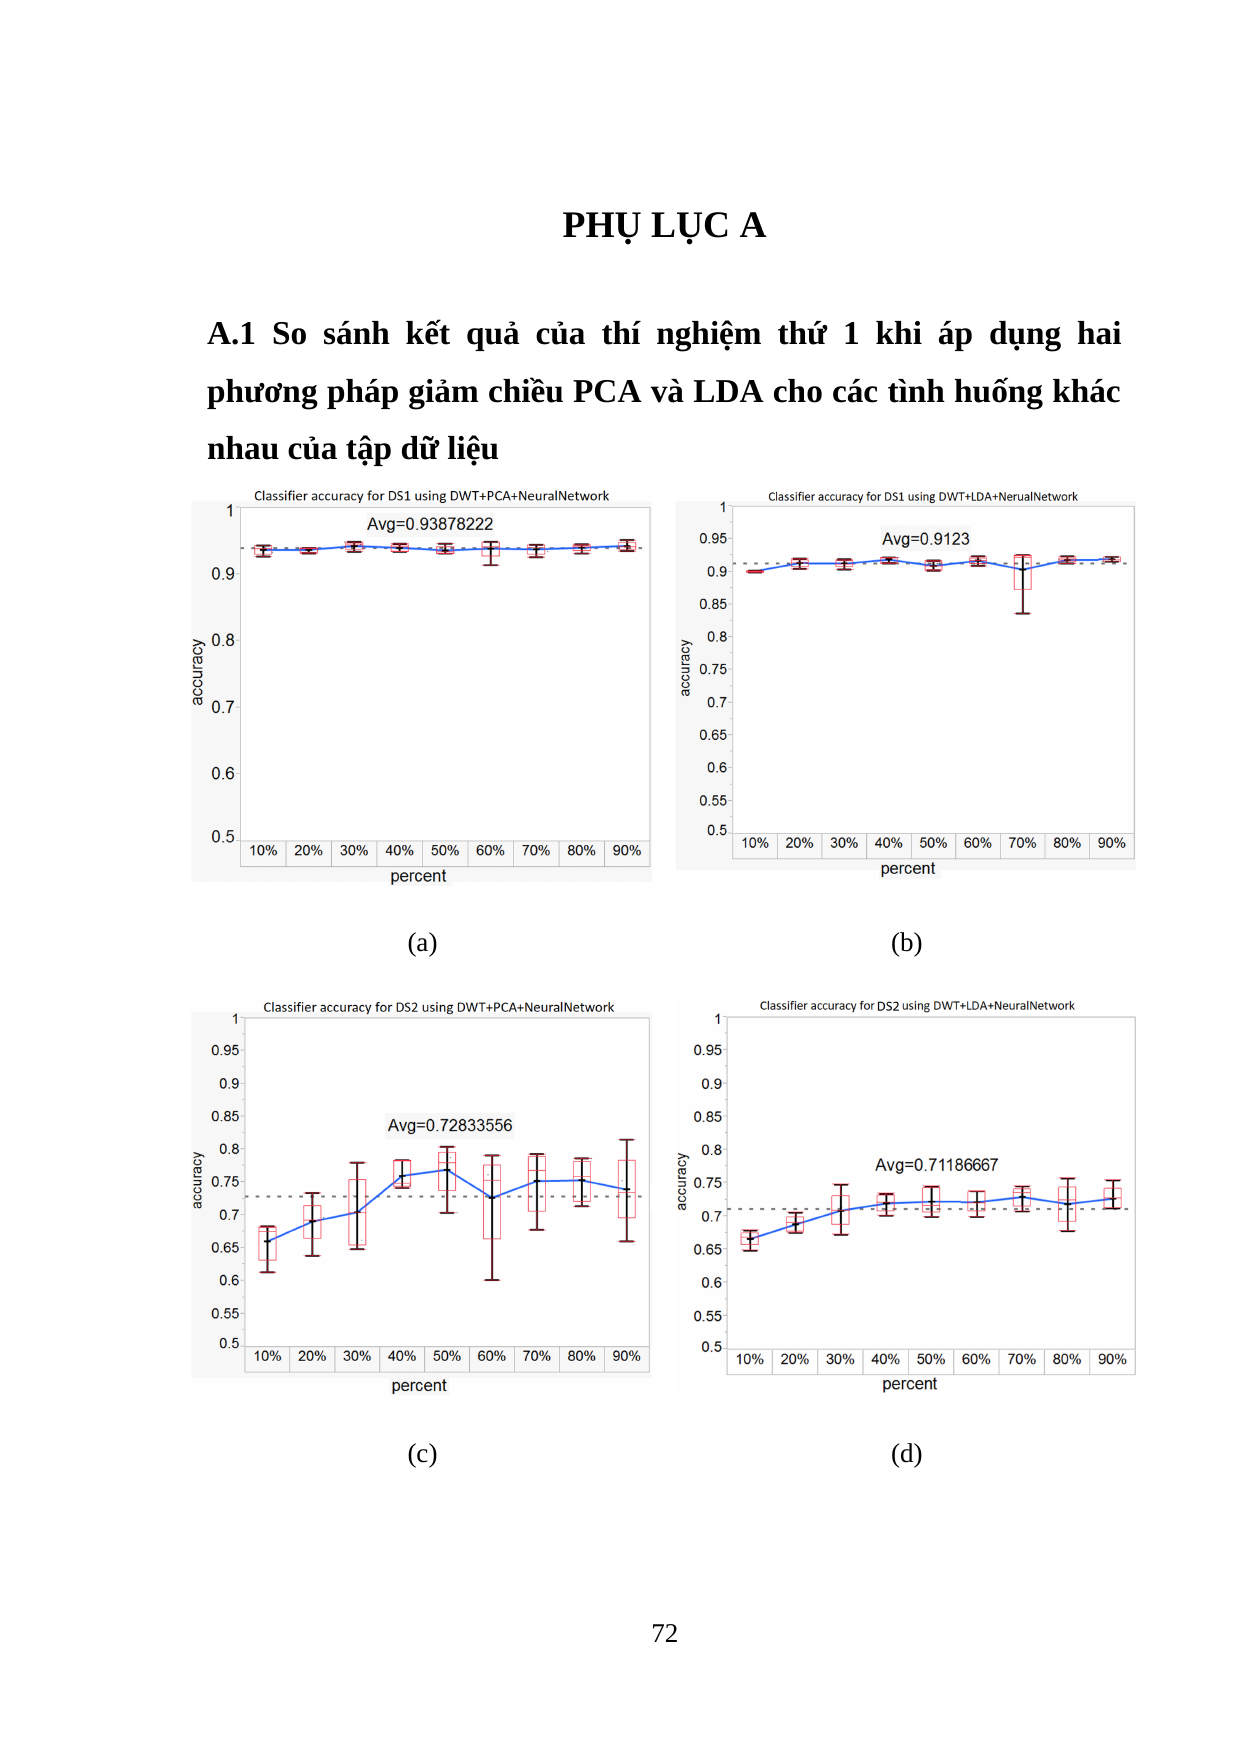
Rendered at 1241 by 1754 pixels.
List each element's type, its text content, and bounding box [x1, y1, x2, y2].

picture [191, 998, 653, 1397]
subtitle PHỤ LỤC A [207, 202, 1122, 245]
table_cell (a) [180, 926, 664, 998]
table_cell [180, 998, 664, 1437]
table_cell (d) [664, 1438, 1149, 1509]
table_header [180, 486, 664, 926]
table_cell (b) [664, 926, 1149, 998]
table_cell (c) [180, 1438, 664, 1509]
picture [191, 486, 653, 886]
table_cell [664, 998, 1149, 1437]
table_header [664, 486, 1149, 926]
picture [675, 486, 1137, 879]
picture [675, 998, 1137, 1395]
subtitle A.1 So sánh kết quả của thí nghiệm thứ 1 khi áp dụng hai phương pháp giảm chiều PCA và LDA cho các tình huống khác nhau của tập dữ liệu [207, 313, 1122, 467]
